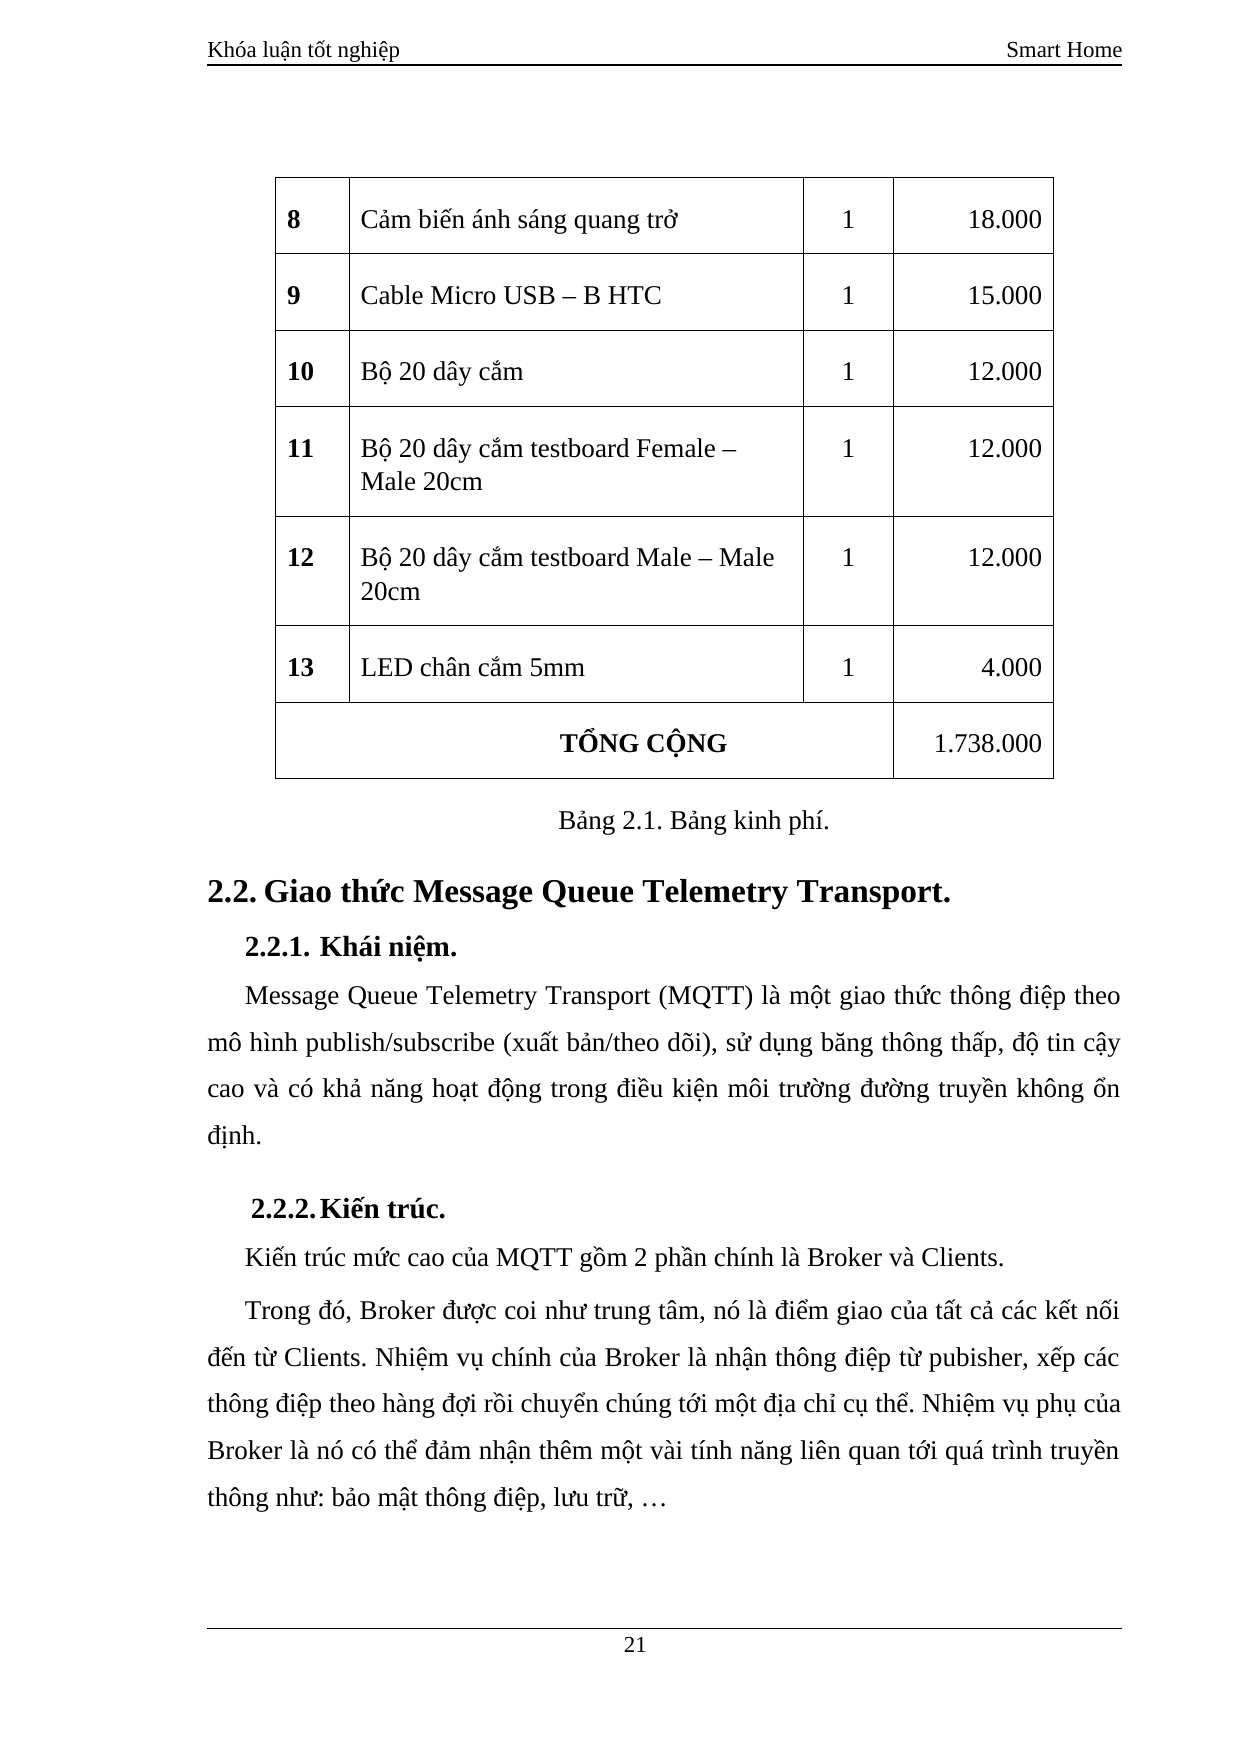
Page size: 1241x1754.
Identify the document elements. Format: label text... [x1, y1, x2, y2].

table_cell 1 [804, 331, 893, 406]
text Kiến trúc mức cao của MQTT gồm 2 phần chính là Broker và Clients. [207, 1241, 1122, 1272]
table_cell 11 [276, 407, 349, 516]
table_cell 4.000 [894, 626, 1053, 702]
table_cell 10 [276, 331, 349, 406]
text Message Queue Telemetry Transport (MQTT) là một giao thức thông điệp theo mô hình publish/subscribe (xuất bản/theo dõi), sử dụng băng thông thấp, độ tin cậy cao và có khả năng hoạt động trong điều kiện môi trường đường truyền không ổn định. [207, 979, 1122, 1150]
table_cell 15.000 [894, 254, 1053, 329]
table_cell Bộ 20 dây cắm [350, 331, 803, 406]
table_cell 1 [804, 254, 893, 329]
table_cell 13 [276, 626, 349, 702]
table_cell 1.738.000 [894, 703, 1053, 778]
table_cell 12.000 [894, 517, 1053, 625]
table_cell 12.000 [894, 331, 1053, 406]
table_cell 9 [276, 254, 349, 329]
text Bảng 2.1. Bảng kinh phí. [207, 804, 1122, 835]
subtitle Kiến trúc. [251, 1191, 1122, 1224]
table_cell 8 [276, 178, 349, 253]
subtitle Khái niệm. [244, 929, 1122, 962]
table_cell TỔNG CỘNG [276, 703, 893, 778]
table_cell Cảm biến ánh sáng quang trở [350, 178, 803, 253]
table_cell 1 [804, 517, 893, 625]
table_cell 1 [804, 178, 893, 253]
table_cell LED chân cắm 5mm [350, 626, 803, 702]
text Trong đó, Broker được coi như trung tâm, nó là điểm giao của tất cả các kết nối đến từ Clients. Nhiệm vụ chính của Broker là nhận thông điệp từ pubisher, xếp các thông điệp theo hàng đợi rồi chuyển chúng tới một địa chỉ cụ thể. Nhiệm vụ phụ của Broker là nó có thể đảm nhận thêm một vài tính năng liên quan tới quá trình truyền thông như: bảo mật thông điệp, lưu trữ, … [207, 1294, 1122, 1512]
table_cell 1 [804, 626, 893, 702]
table_cell 12.000 [894, 407, 1053, 516]
table_cell Bộ 20 dây cắm testboard Female – Male 20cm [350, 407, 803, 516]
table_cell Bộ 20 dây cắm testboard Male – Male 20cm [350, 517, 803, 625]
table_cell 18.000 [894, 178, 1053, 253]
table_cell Cable Micro USB – B HTC [350, 254, 803, 329]
table_cell 12 [276, 517, 349, 625]
subtitle Giao thức Message Queue Telemetry Transport. [207, 871, 1122, 910]
table_cell 1 [804, 407, 893, 516]
